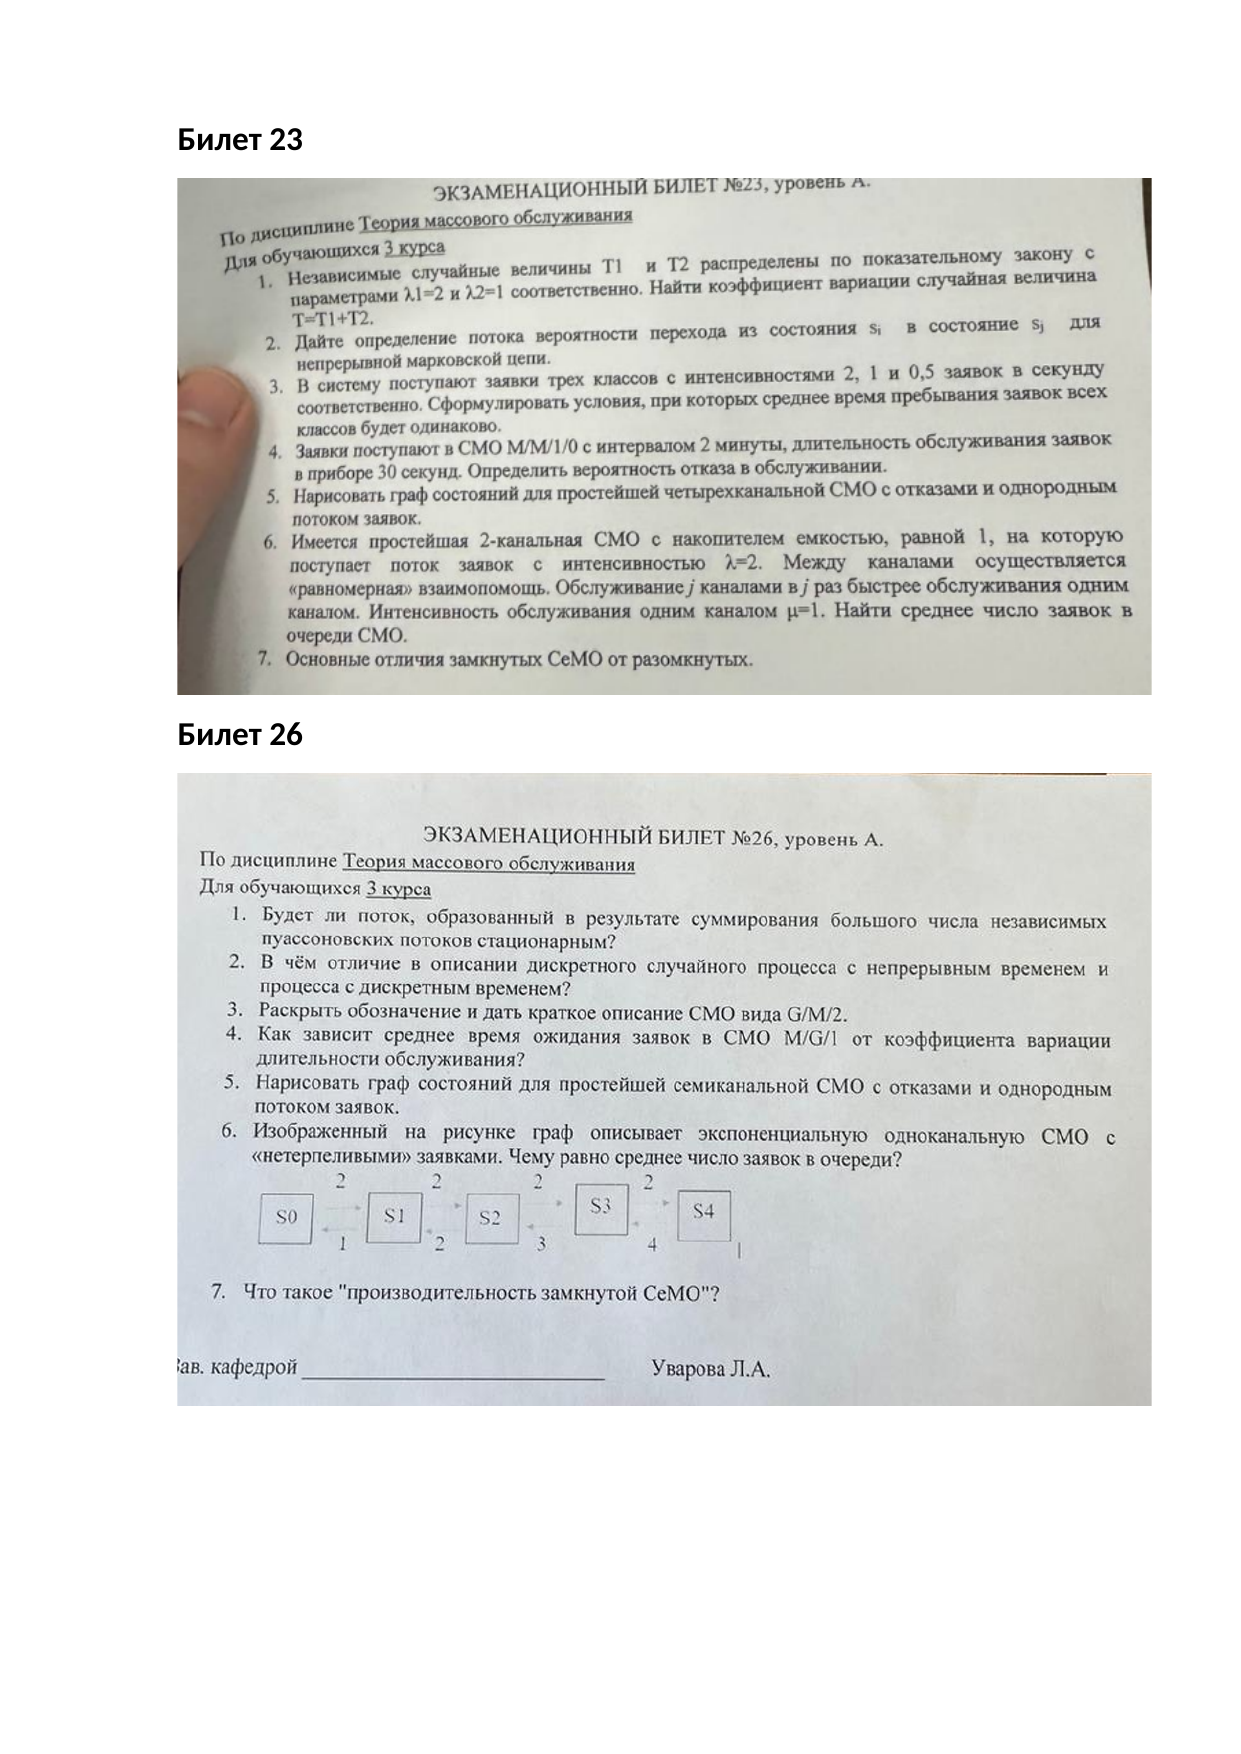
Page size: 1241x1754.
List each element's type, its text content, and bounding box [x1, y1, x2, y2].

picture [177, 178, 1152, 695]
text Билет 23 [177, 118, 1152, 159]
text Билет 26 [177, 713, 1152, 754]
picture [177, 773, 1152, 1406]
